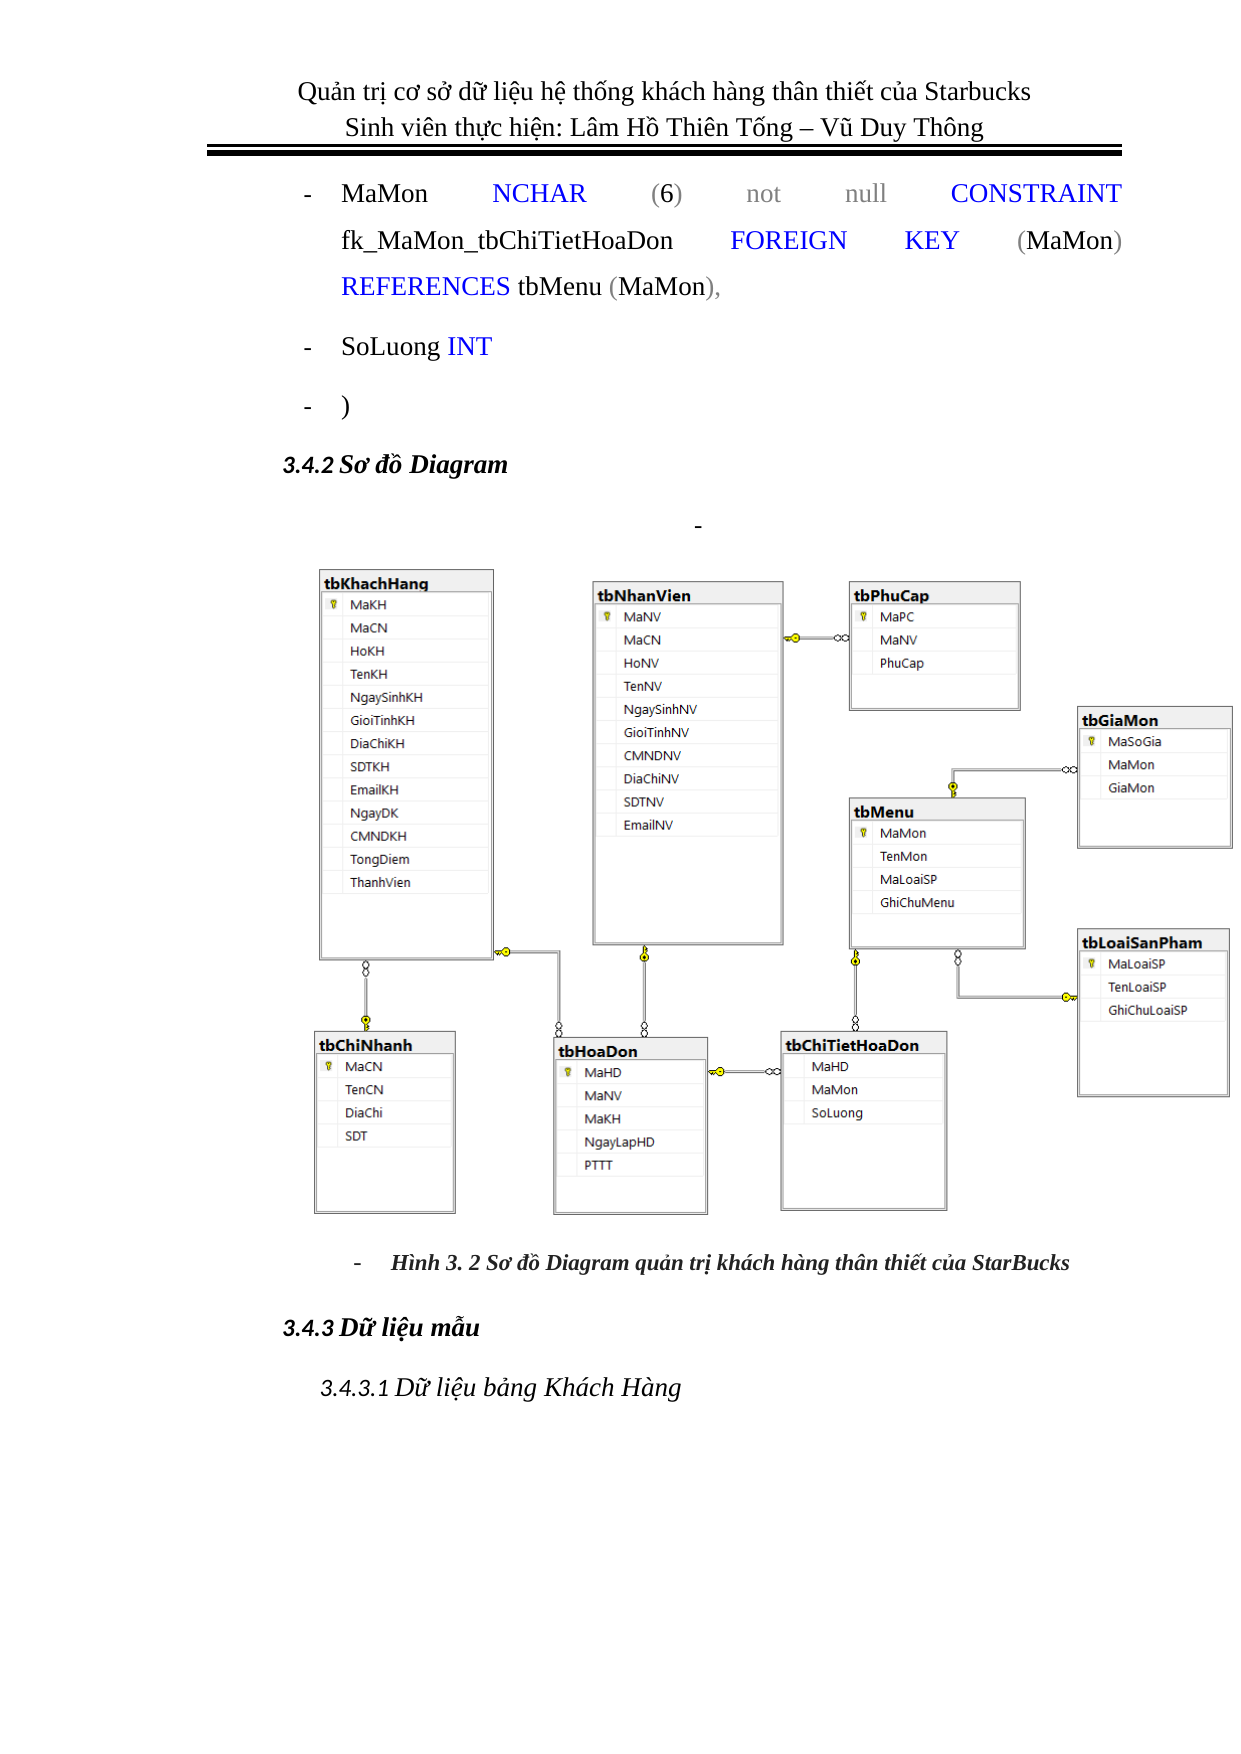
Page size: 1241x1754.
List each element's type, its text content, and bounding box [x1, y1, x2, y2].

text Dữ liệu mẫu [282, 1311, 1122, 1343]
text Dữ liệu bảng Khách Hàng [319, 1371, 1122, 1403]
text SoLuong INT [303, 330, 1122, 361]
text ) [303, 389, 1122, 420]
text Hình 3. 2 Sơ đồ Diagram quản trị khách hàng thân thiết của StarBucks [303, 1247, 1122, 1276]
text Sơ đồ Diagram [282, 448, 1122, 479]
text MaMon NCHAR (6) not null CONSTRAINT fk_MaMon_tbChiTietHoaDon FOREIGN KEY (MaMon) REFERENCES tbMenu (MaMon), [303, 177, 1122, 302]
picture [303, 554, 1241, 1220]
